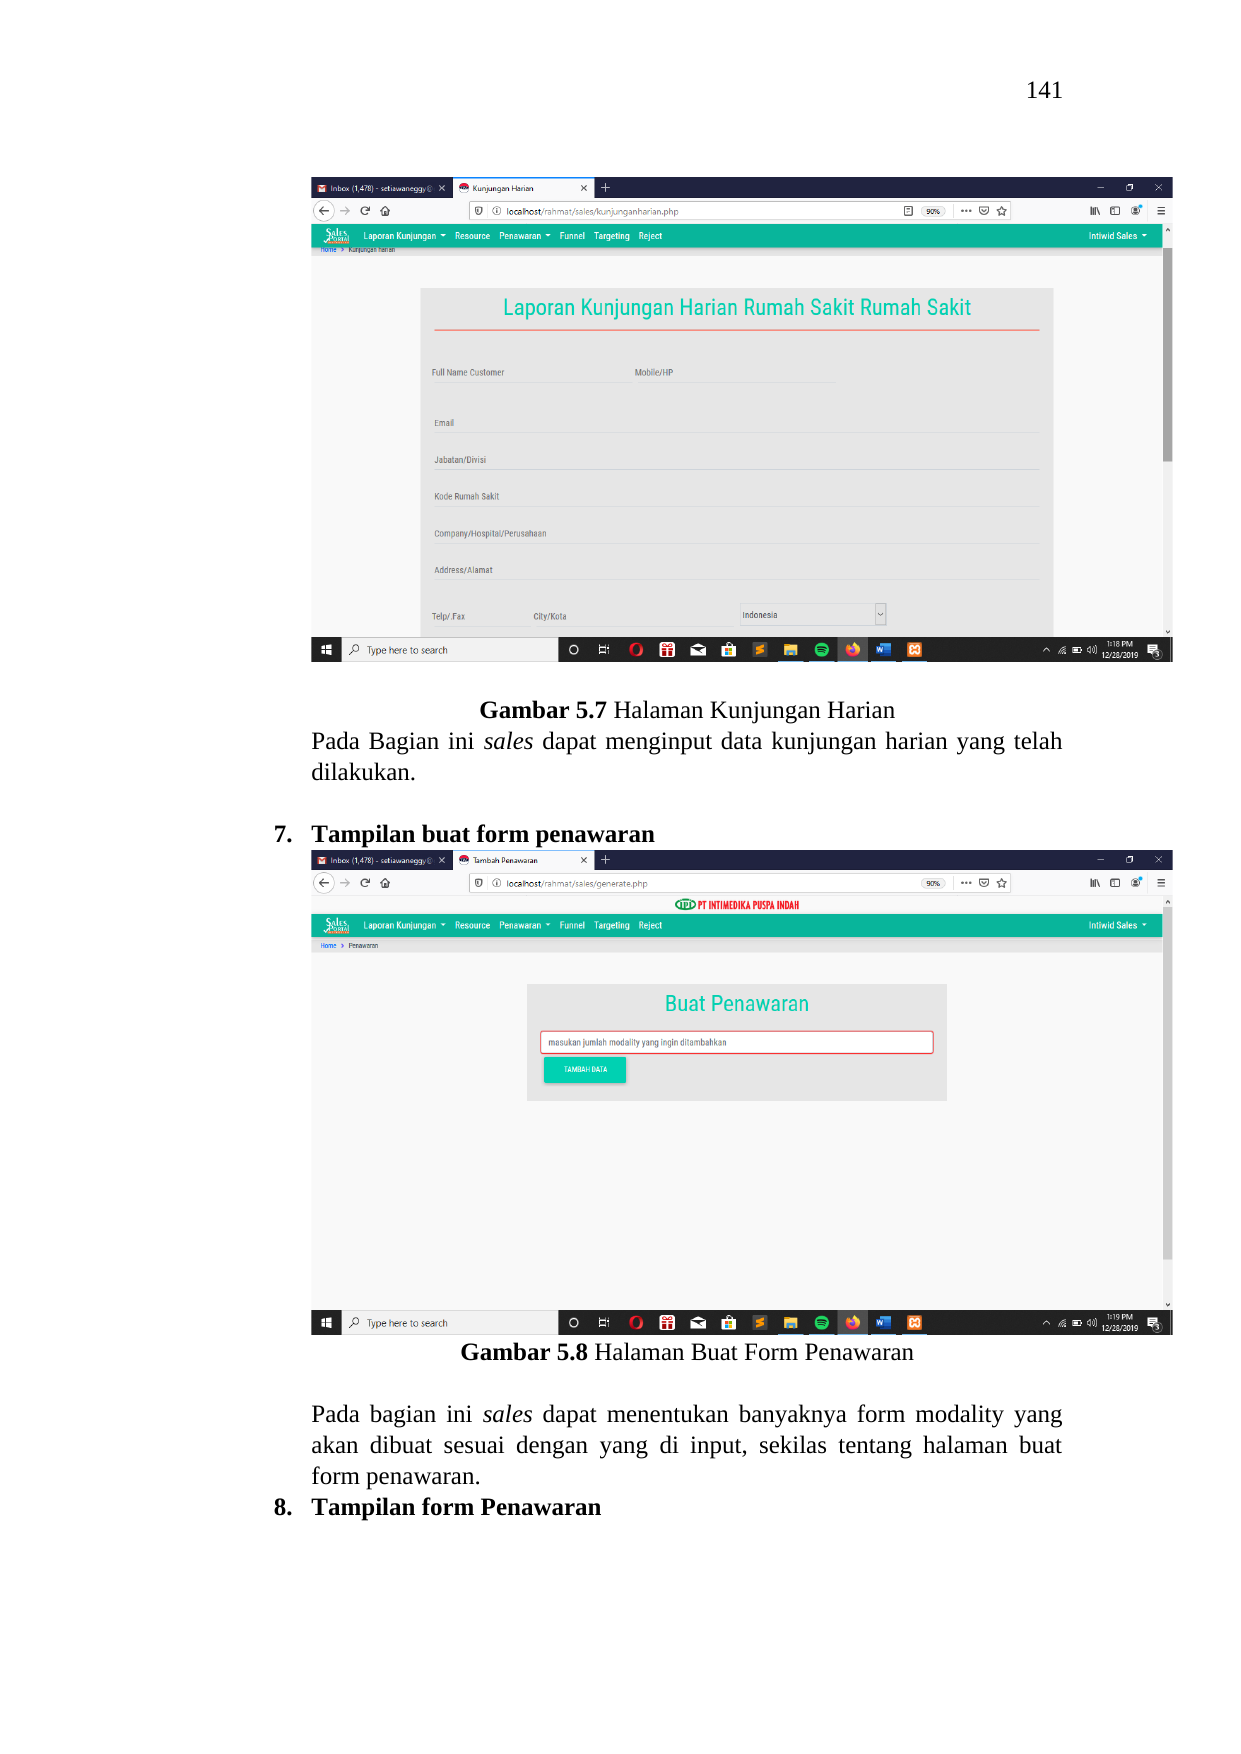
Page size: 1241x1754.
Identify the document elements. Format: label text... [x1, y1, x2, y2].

picture [311, 177, 1173, 662]
list Pada Bagian ini sales dapat menginput data kunjungan harian yang telah dilakukan. [311, 726, 1063, 786]
list Tampilan form Penawaran [274, 1492, 1063, 1521]
list Tampilan buat form penawaran [274, 819, 1063, 848]
list Gambar 5.8 Halaman Buat Form Penawaran [311, 1337, 1063, 1365]
list Pada bagian ini sales dapat menentukan banyaknya form modality yang akan dibuat sesuai dengan yang di input, sekilas tentang halaman buat form penawaran. [311, 1399, 1063, 1489]
picture [311, 850, 1173, 1335]
list Gambar 5.7 Halaman Kunjungan Harian [311, 695, 1063, 723]
